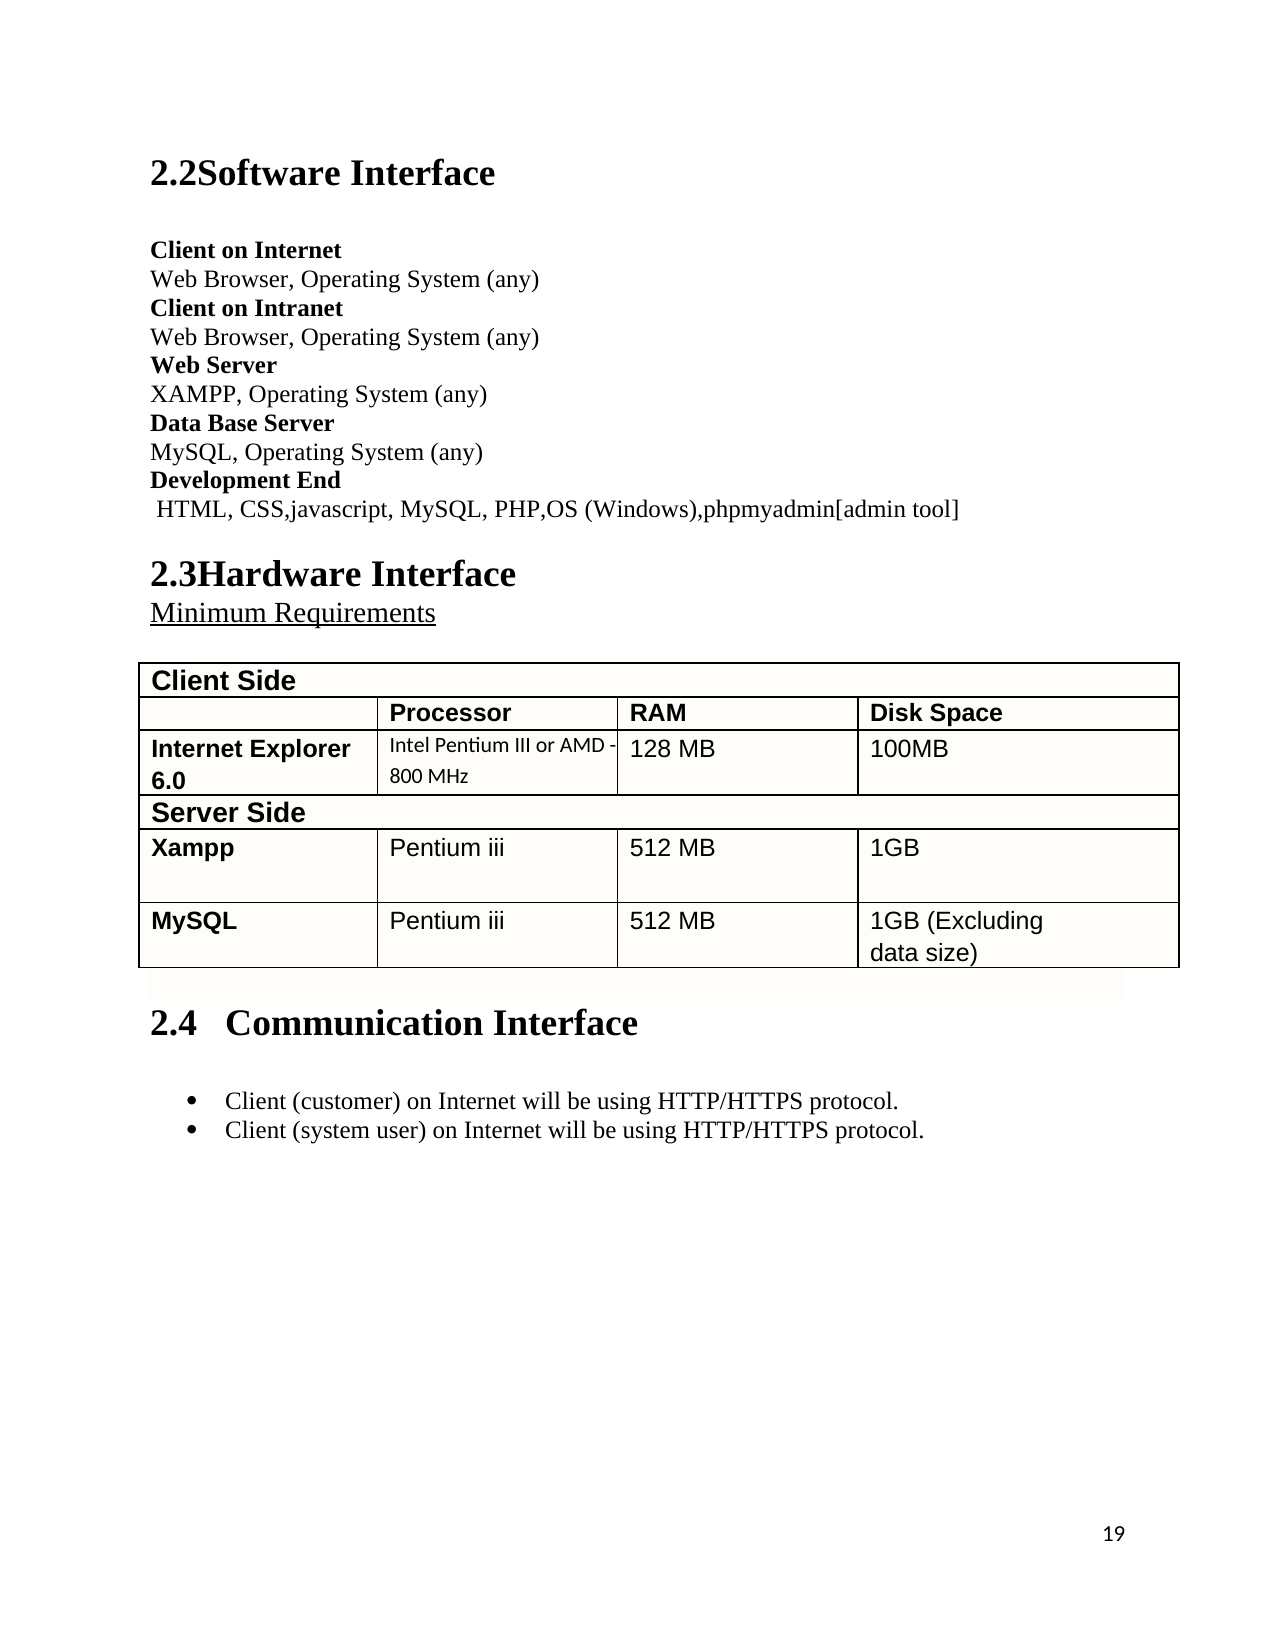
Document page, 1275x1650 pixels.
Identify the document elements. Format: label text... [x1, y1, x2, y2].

text Client on Internet [150, 236, 1125, 264]
table_cell Xampp [140, 830, 377, 902]
table_cell 512 MB [618, 903, 857, 967]
text Web Browser, Operating System (any) [150, 322, 1125, 351]
table_header Client Side [140, 664, 1178, 696]
text XAMPP, Operating System (any) [150, 379, 1125, 408]
text Client on Intranet [150, 293, 1125, 322]
text HTML, CSS,javascript, MySQL, PHP,OS (Windows),phpmyadmin[admin tool] [150, 494, 1125, 523]
table_cell Internet Explorer 6.0 [140, 731, 377, 794]
text Development End [150, 466, 1125, 494]
text 2.3Hardware Interface [150, 552, 1125, 595]
text Minimum Requirements [150, 595, 1125, 628]
text Web Server [150, 351, 1125, 379]
text MySQL, Operating System (any) [150, 437, 1125, 466]
table_cell 128 MB [618, 731, 857, 794]
table_cell RAM [618, 698, 857, 729]
table_cell Server Side [140, 796, 1178, 828]
table_cell 100MB [859, 731, 1178, 794]
table_cell Pentium iii [378, 903, 617, 967]
list Client (system user) on Internet will be using HTTP/HTTPS protocol. [187, 1115, 1125, 1144]
table_cell Processor [378, 698, 617, 729]
text Web Browser, Operating System (any) [150, 264, 1125, 293]
table_cell Disk Space [859, 698, 1178, 729]
table_cell [140, 698, 377, 729]
list Communication Interface [150, 1000, 1125, 1043]
list Client (customer) on Internet will be using HTTP/HTTPS protocol. [187, 1086, 1125, 1115]
table_cell 1GB (Excluding data size) [859, 903, 1178, 967]
table_cell Intel Pentium III or AMD - 800 MHz [378, 731, 617, 794]
table_cell Pentium iii [378, 830, 617, 902]
text Data Base Server [150, 408, 1125, 437]
table_cell MySQL [140, 903, 377, 967]
text 2.2Software Interface [150, 150, 1125, 193]
table_cell 512 MB [618, 830, 857, 902]
table_cell 1GB [859, 830, 1178, 902]
